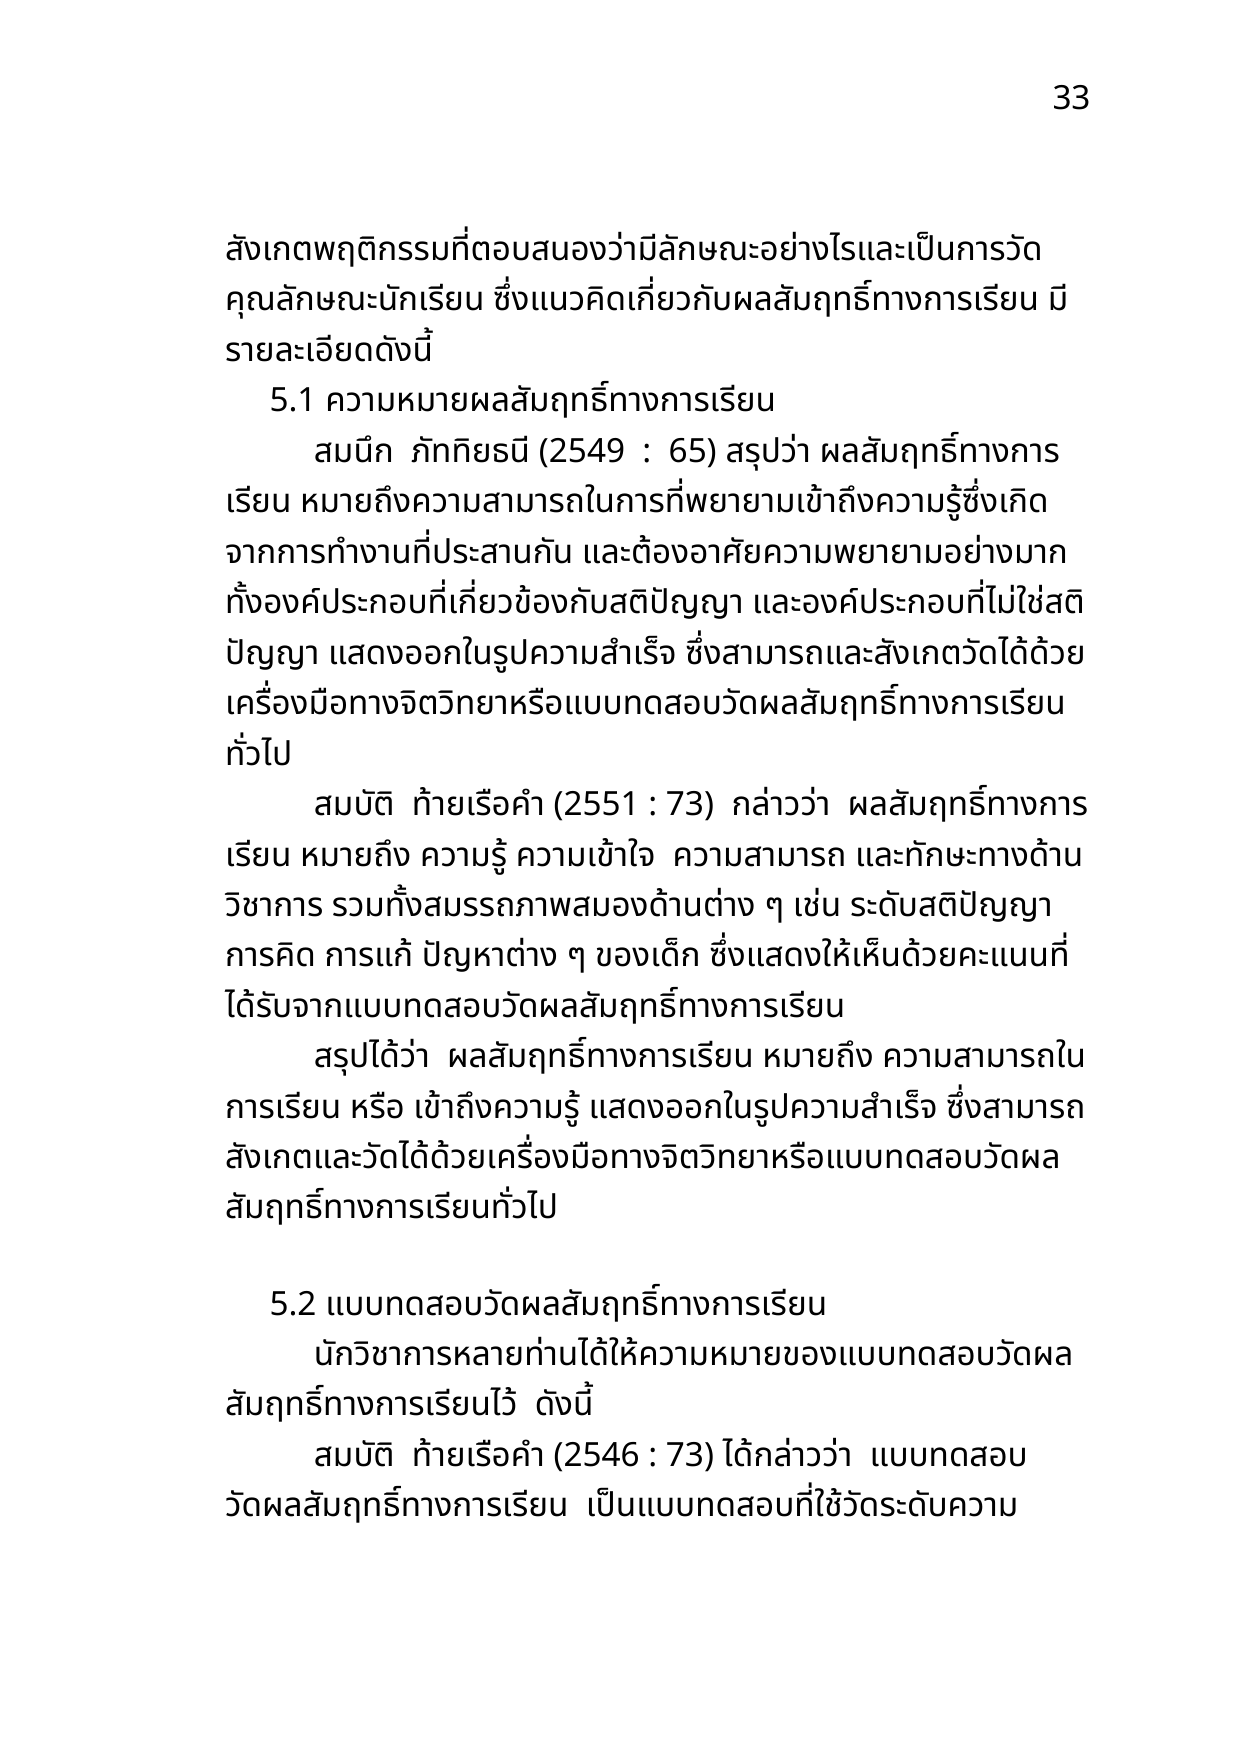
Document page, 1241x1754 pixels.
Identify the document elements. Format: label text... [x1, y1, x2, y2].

text 5.2 แบบทดสอบวัดผลสัมฤทธิ์ทางการเรียน [225, 1279, 1090, 1330]
text สมนึก ภัททิยธนี (2549 : 65) สรุปว่า ผลสัมฤทธิ์ทางการเรียน หมายถึงความสามารถในการที่พยายามเข้าถึงความรู้ซึ่งเกิดจากการทำงานที่ประสานกัน และต้องอาศัยความพยายามอย่างมากทั้งองค์ประกอบที่เกี่ยวข้องกับสติปัญญา และองค์ประกอบที่ไม่ใช่สติปัญญา แสดงออกในรูปความสำเร็จ ซึ่งสามารถและสังเกตวัดได้ด้วยเครื่องมือทางจิตวิทยาหรือแบบทดสอบวัดผลสัมฤทธิ์ทางการเรียนทั่วไป [225, 427, 1090, 780]
text สรุปได้ว่า ผลสัมฤทธิ์ทางการเรียน หมายถึง ความสามารถในการเรียน หรือ เข้าถึงความรู้ แสดงออกในรูปความสำเร็จ ซึ่งสามารถสังเกตและวัดได้ด้วยเครื่องมือทางจิตวิทยาหรือแบบทดสอบวัดผล สัมฤทธิ์ทางการเรียนทั่วไป [225, 1032, 1090, 1234]
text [225, 1330, 1090, 1532]
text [225, 225, 1090, 376]
text 5.1 ความหมายผลสัมฤทธิ์ทางการเรียน [225, 376, 1090, 427]
text สมบัติ ท้ายเรือคำ (2551 : 73) กล่าวว่า ผลสัมฤทธิ์ทางการเรียน หมายถึง ความรู้ ความเข้าใจ ความสามารถ และทักษะทางด้านวิชาการ รวมทั้งสมรรถภาพสมองด้านต่าง ๆ เช่น ระดับสติปัญญา การคิด การแก้ ปัญหาต่าง ๆ ของเด็ก ซึ่งแสดงให้เห็นด้วยคะแนนที่ได้รับจากแบบทดสอบวัดผลสัมฤทธิ์ทางการเรียน [225, 780, 1090, 1032]
